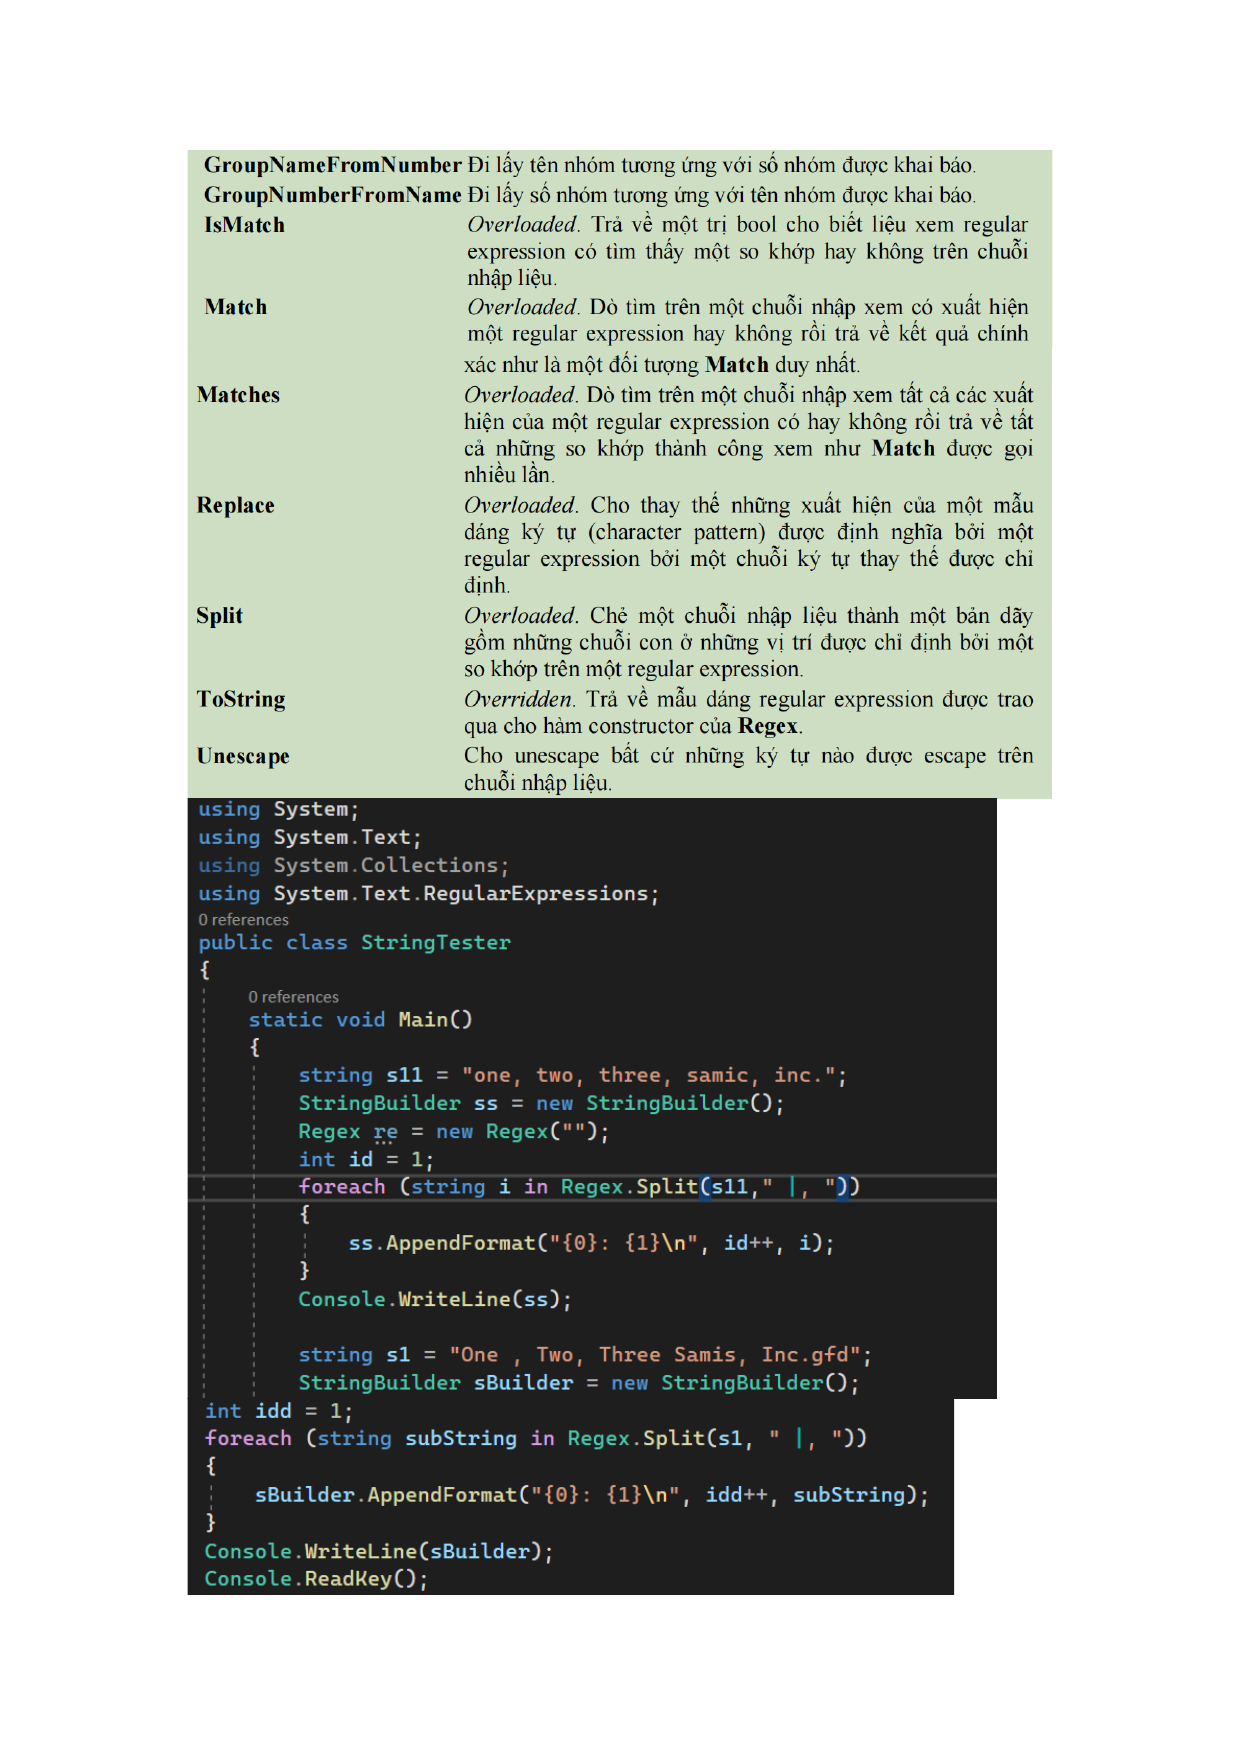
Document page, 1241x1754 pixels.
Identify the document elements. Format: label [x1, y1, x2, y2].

picture [187, 150, 1053, 1595]
